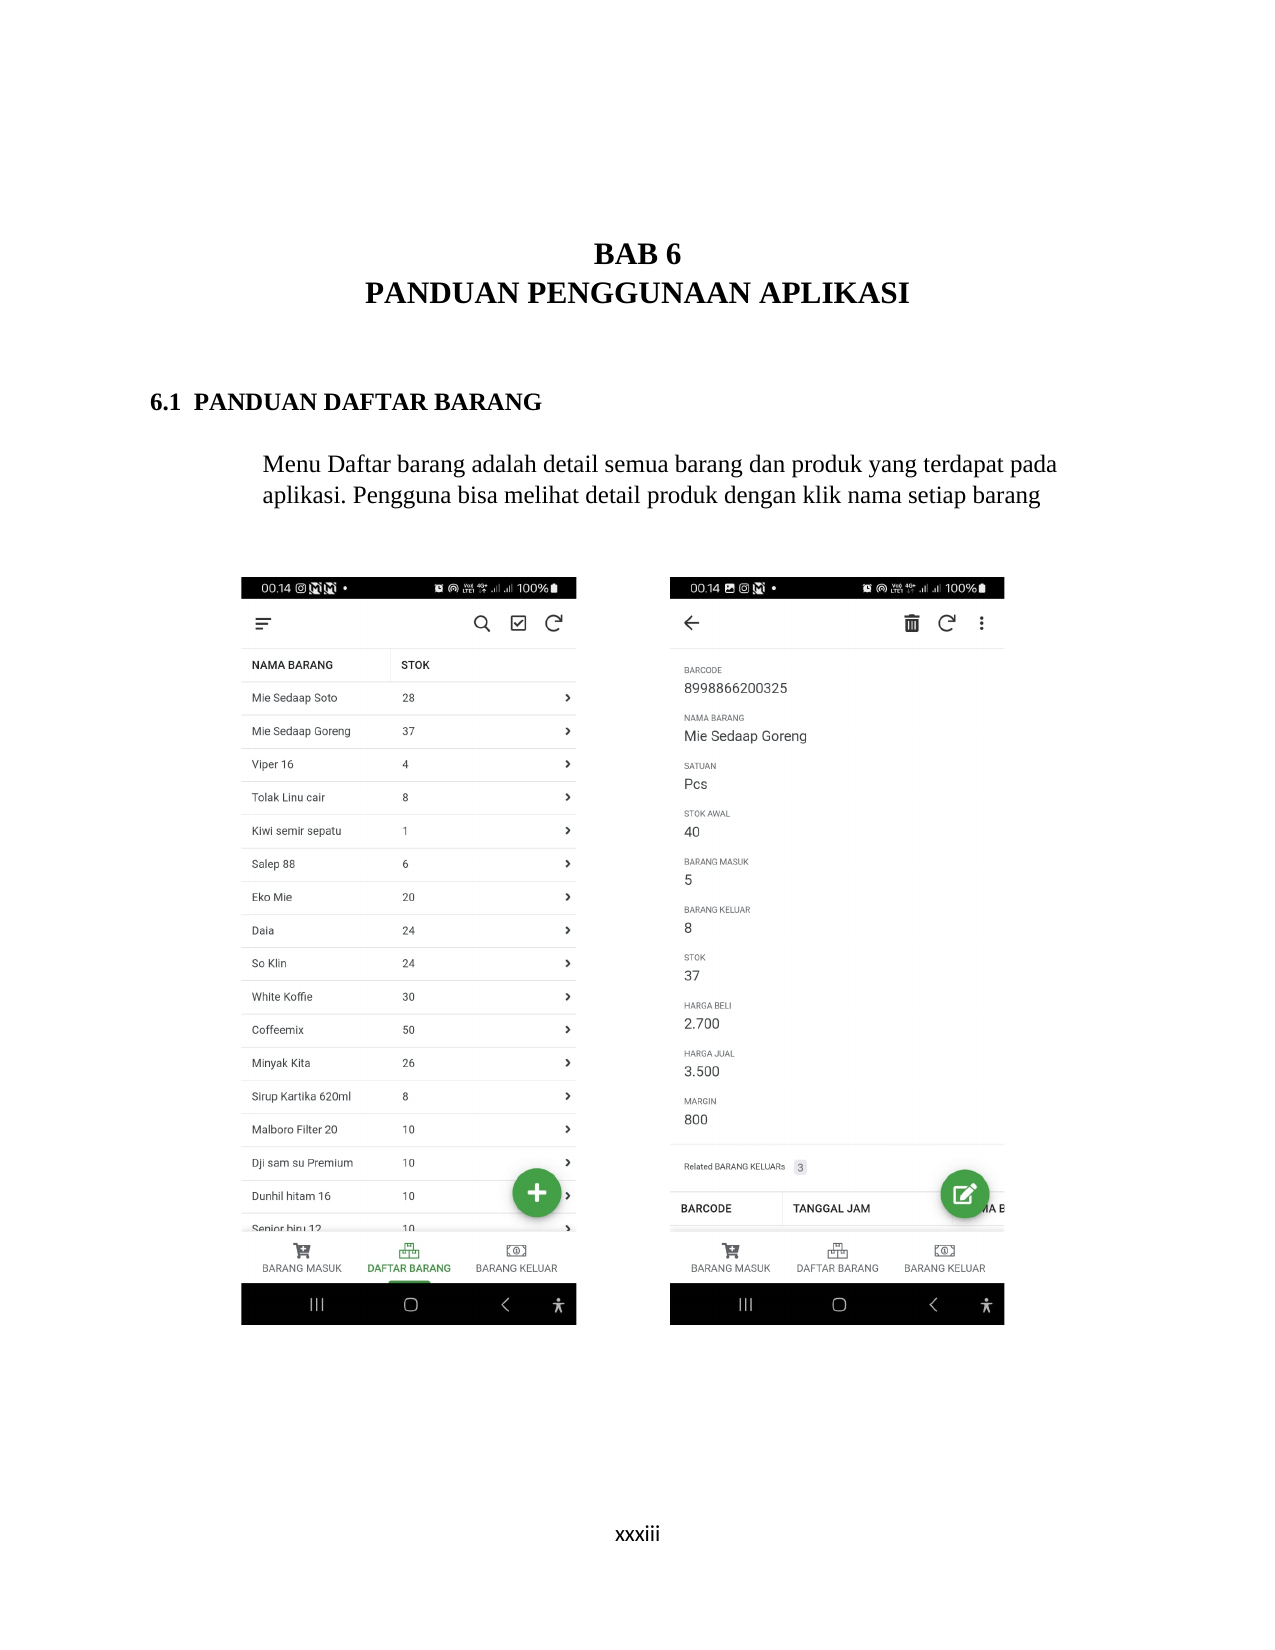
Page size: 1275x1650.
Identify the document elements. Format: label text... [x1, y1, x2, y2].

text PANDUAN PENGGUNAAN APLIKASI [150, 274, 1125, 310]
list Menu Daftar barang adalah detail semua barang dan produk yang terdapat pada aplikasi. Pengguna bisa melihat detail produk dengan klik nama setiap barang [262, 449, 1125, 508]
subtitle 6.1 PANDUAN DAFTAR BARANG [150, 387, 1125, 416]
picture [241, 577, 577, 1325]
picture [670, 577, 1005, 1325]
text BAB 6 [150, 235, 1125, 271]
